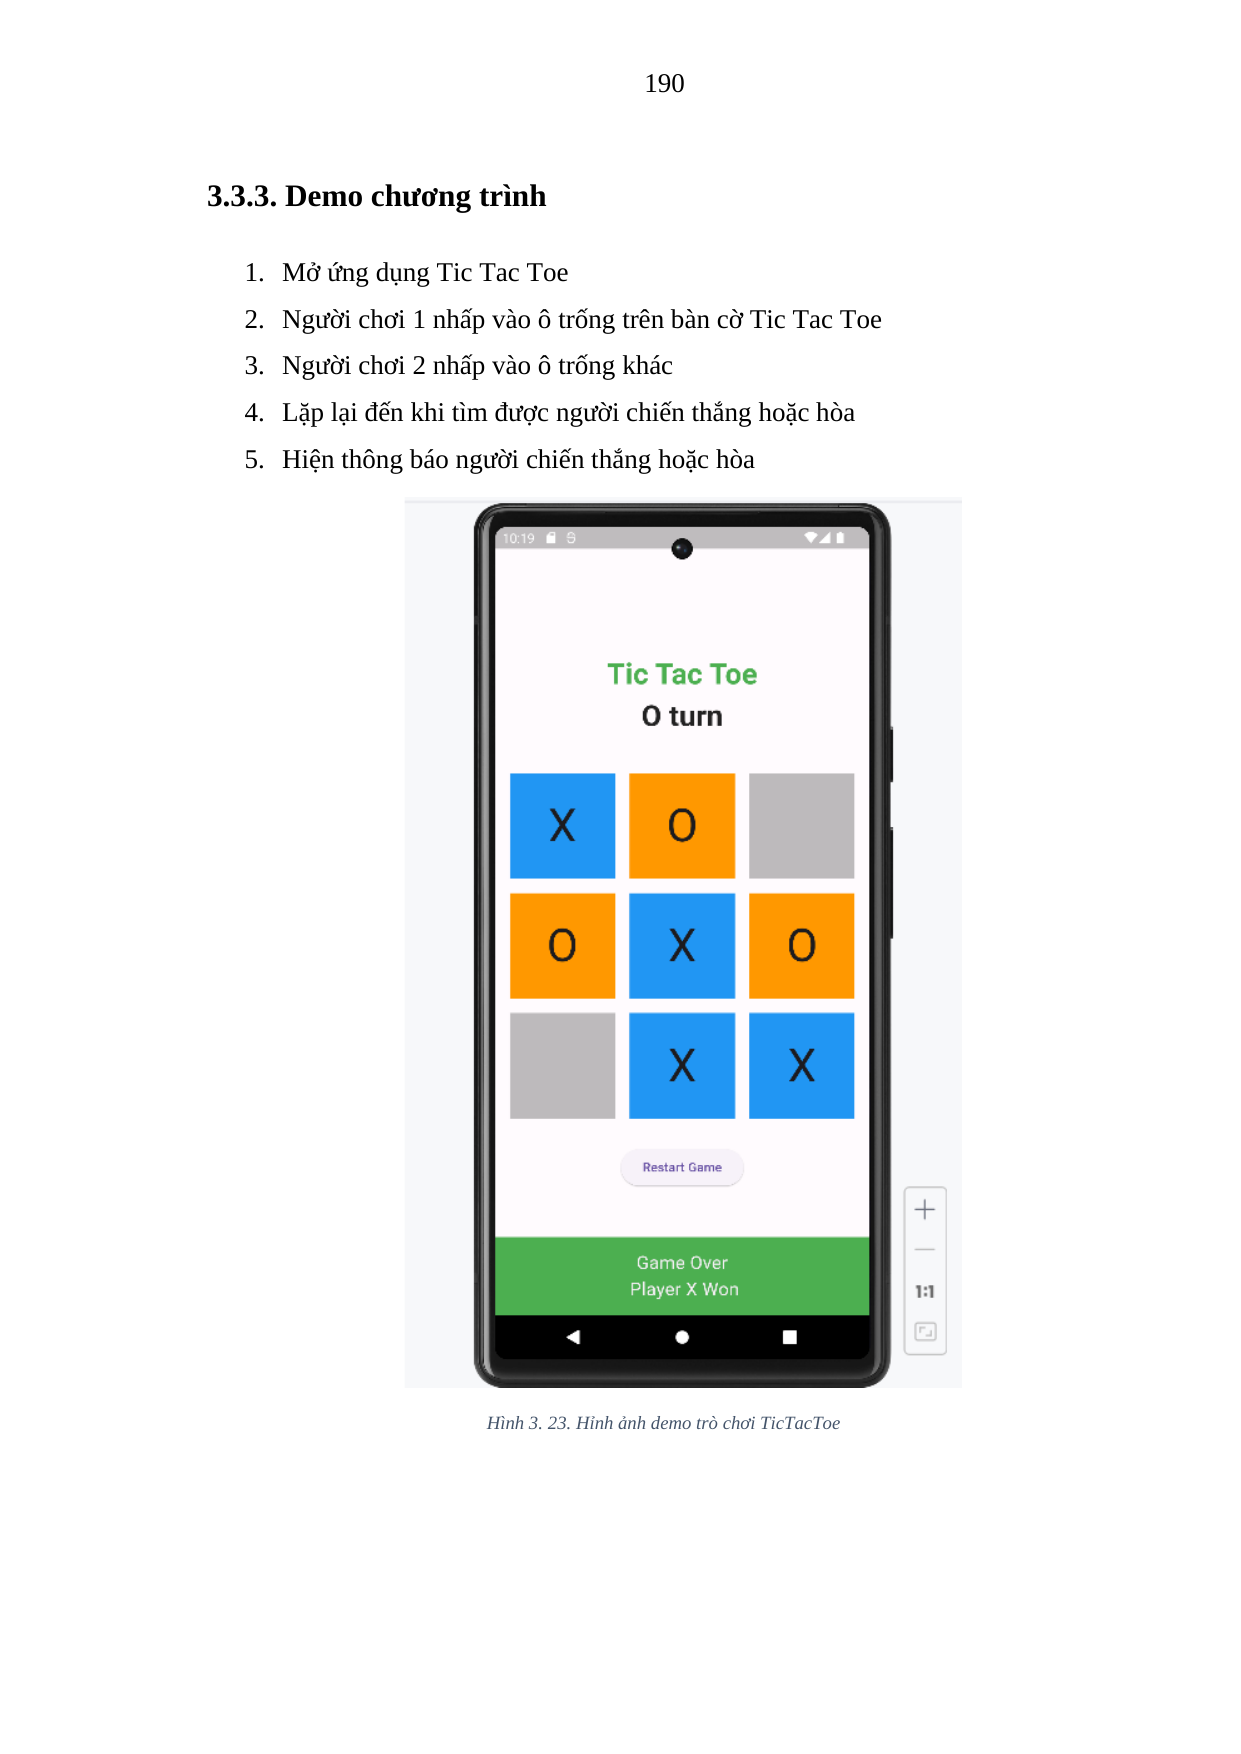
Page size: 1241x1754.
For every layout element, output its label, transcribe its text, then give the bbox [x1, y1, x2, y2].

list Hiện thông báo người chiến thắng hoặc hòa [244, 443, 1122, 474]
list Lặp lại đến khi tìm được người chiến thắng hoặc hòa [244, 396, 1122, 427]
text Hình 3. 23. Hỉnh ảnh demo trò chơi TicTacToe [207, 1412, 1122, 1433]
list Người chơi 2 nhấp vào ô trống khác [244, 349, 1122, 381]
list Mở ứng dụng Tic Tac Toe [244, 256, 1122, 287]
picture [404, 497, 962, 1388]
subtitle 3.3.3. Demo chương trình [207, 177, 1122, 213]
list Người chơi 1 nhấp vào ô trống trên bàn cờ Tic Tac Toe [244, 303, 1122, 334]
